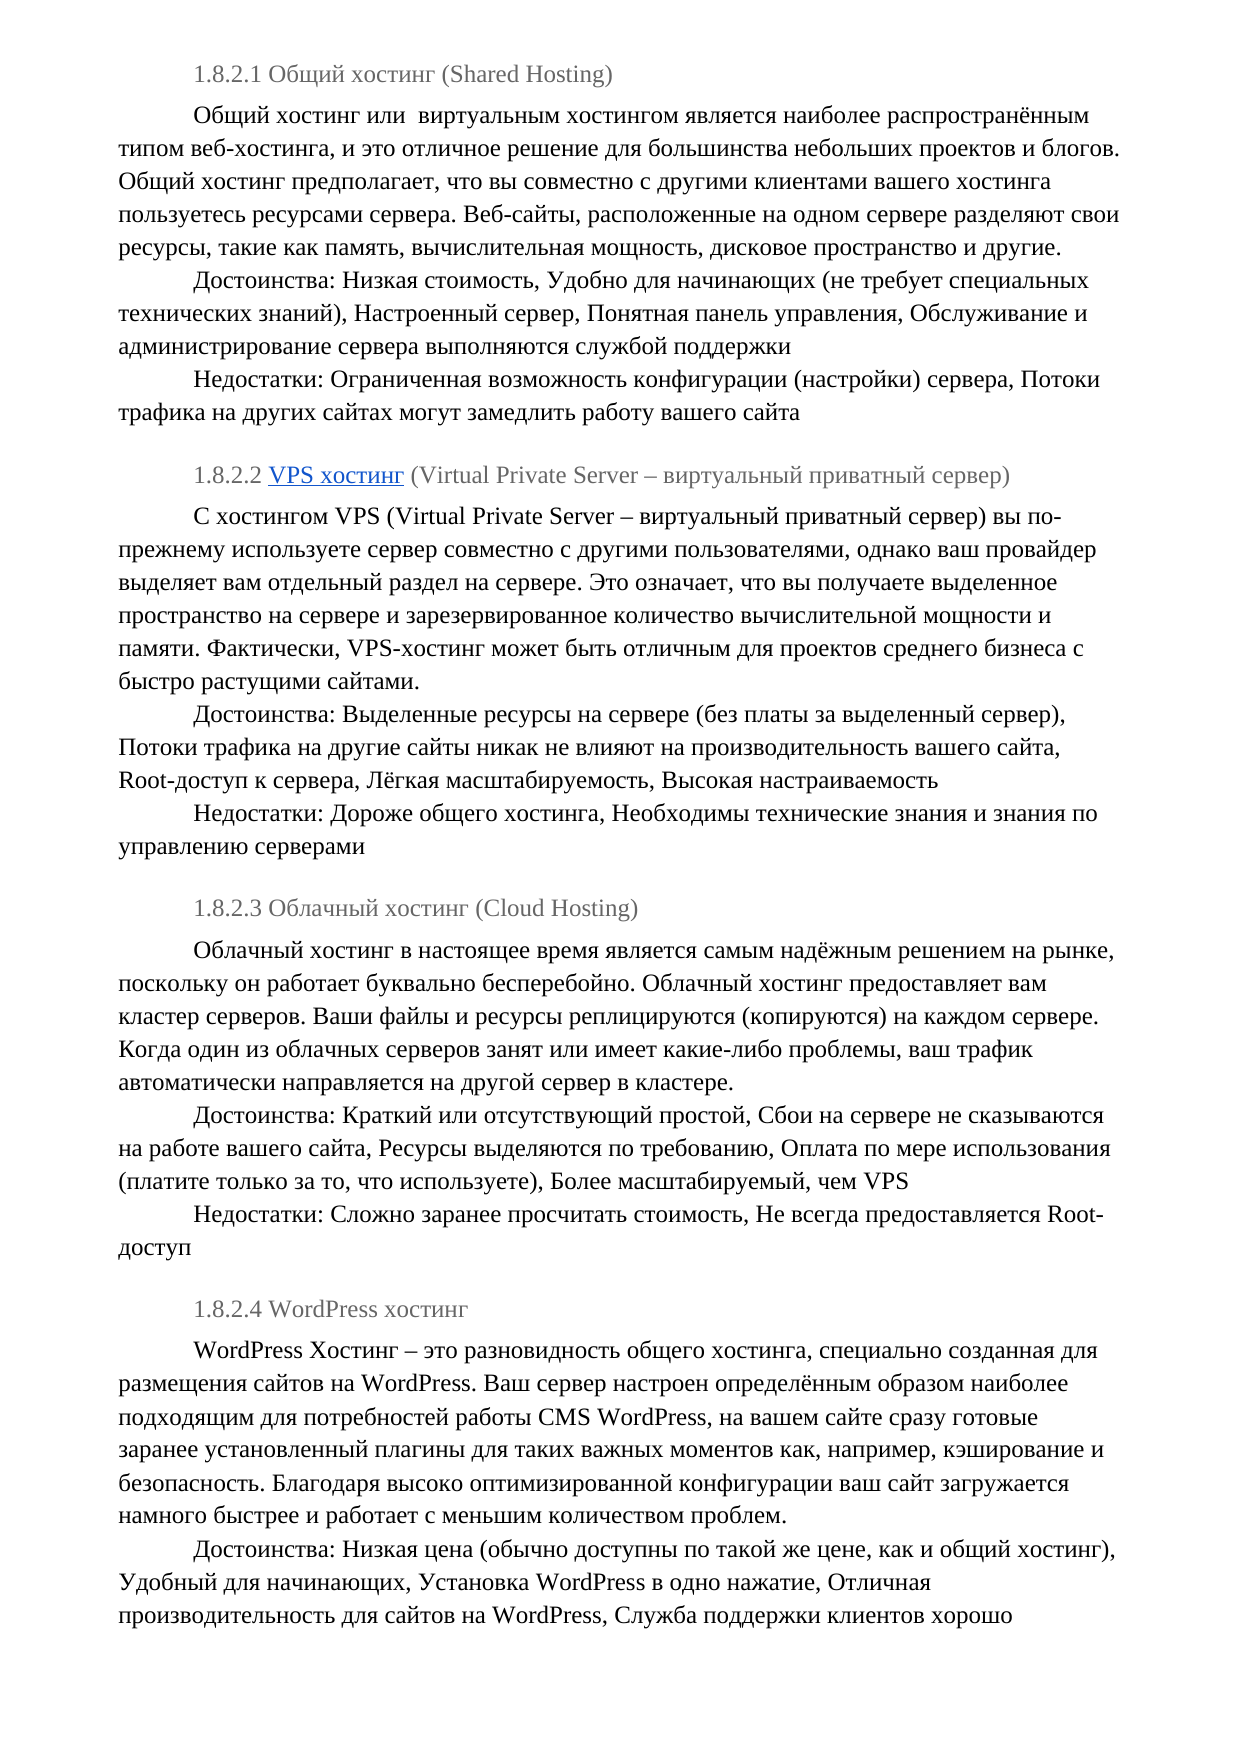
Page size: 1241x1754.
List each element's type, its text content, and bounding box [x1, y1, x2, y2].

text Достоинства: Выделенные ресурсы на сервере (без платы за выделенный сервер), Потоки трафика на другие сайты никак не влияют на производительность вашего сайта, Root-доступ к сервера, Лёгкая масштабируемость, Высокая настраиваемость [118, 699, 1122, 794]
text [118, 1534, 1122, 1628]
text Достоинства: Краткий или отсутствующий простой, Сбои на сервере не сказываются на работе вашего сайта, Ресурсы выделяются по требованию, Оплата по мере использования (платите только за то, что используете), Более масштабируемый, чем VPS [118, 1100, 1122, 1195]
text С хостингом VPS (Virtual Private Server – виртуальный приватный сервер) вы по-прежнему используете сервер совместно с другими пользователями, однако ваш провайдер выделяет вам отдельный раздел на сервере. Это означает, что вы получаете выделенное пространство на сервере и зарезервированное количество вычислительной мощности и памяти. Фактически, VPS-хостинг может быть отличным для проектов среднего бизнеса с быстро растущими сайтами. [118, 501, 1122, 695]
text Недостатки: Ограниченная возможность конфигурации (настройки) сервера, Потоки трафика на других сайтах могут замедлить работу вашего сайта [118, 364, 1122, 426]
text Недостатки: Дороже общего хостинга, Необходимы технические знания и знания по управлению серверами [118, 798, 1122, 860]
subtitle 1.8.2.3 Облачный хостинг (Cloud Hosting) [118, 893, 1122, 922]
subtitle 1.8.2.1 Общий хостинг (Shared Hosting) [118, 59, 1122, 88]
subtitle 1.8.2.2 VPS хостинг (Virtual Private Server – виртуальный приватный сервер) [118, 460, 1122, 488]
text Облачный хостинг в настоящее время является самым надёжным решением на рынке, поскольку он работает буквально бесперебойно. Облачный хостинг предоставляет вам кластер серверов. Ваши файлы и ресурсы реплицируются (копируются) на каждом сервере. Когда один из облачных серверов занят или имеет какие-либо проблемы, ваш трафик автоматически направляется на другой сервер в кластере. [118, 935, 1122, 1096]
text Достоинства: Низкая стоимость, Удобно для начинающих (не требует специальных технических знаний), Настроенный сервер, Понятная панель управления, Обслуживание и администрирование сервера выполняются службой поддержки [118, 265, 1122, 360]
text Недостатки: Сложно заранее просчитать стоимость, Не всегда предоставляется Root-доступ [118, 1199, 1122, 1261]
text WordPress Хостинг – это разновидность общего хостинга, специально созданная для размещения сайтов на WordPress. Ваш сервер настроен определённым образом наиболее подходящим для потребностей работы CMS WordPress, на вашем сайте сразу готовые заранее установленный плагины для таких важных моментов как, например, кэширование и безопасность. Благодаря высоко оптимизированной конфигурации ваш сайт загружается намного быстрее и работает с меньшим количеством проблем. [118, 1336, 1122, 1529]
text Общий хостинг или виртуальным хостингом является наиболее распространённым типом веб-хостинга, и это отличное решение для большинства небольших проектов и блогов. Общий хостинг предполагает, что вы совместно с другими клиентами вашего хостинга пользуетесь ресурсами сервера. Веб-сайты, расположенные на одном сервере разделяют свои ресурсы, такие как память, вычислительная мощность, дисковое пространство и другие. [118, 100, 1122, 261]
subtitle 1.8.2.4 WordPress хостинг [118, 1294, 1122, 1323]
